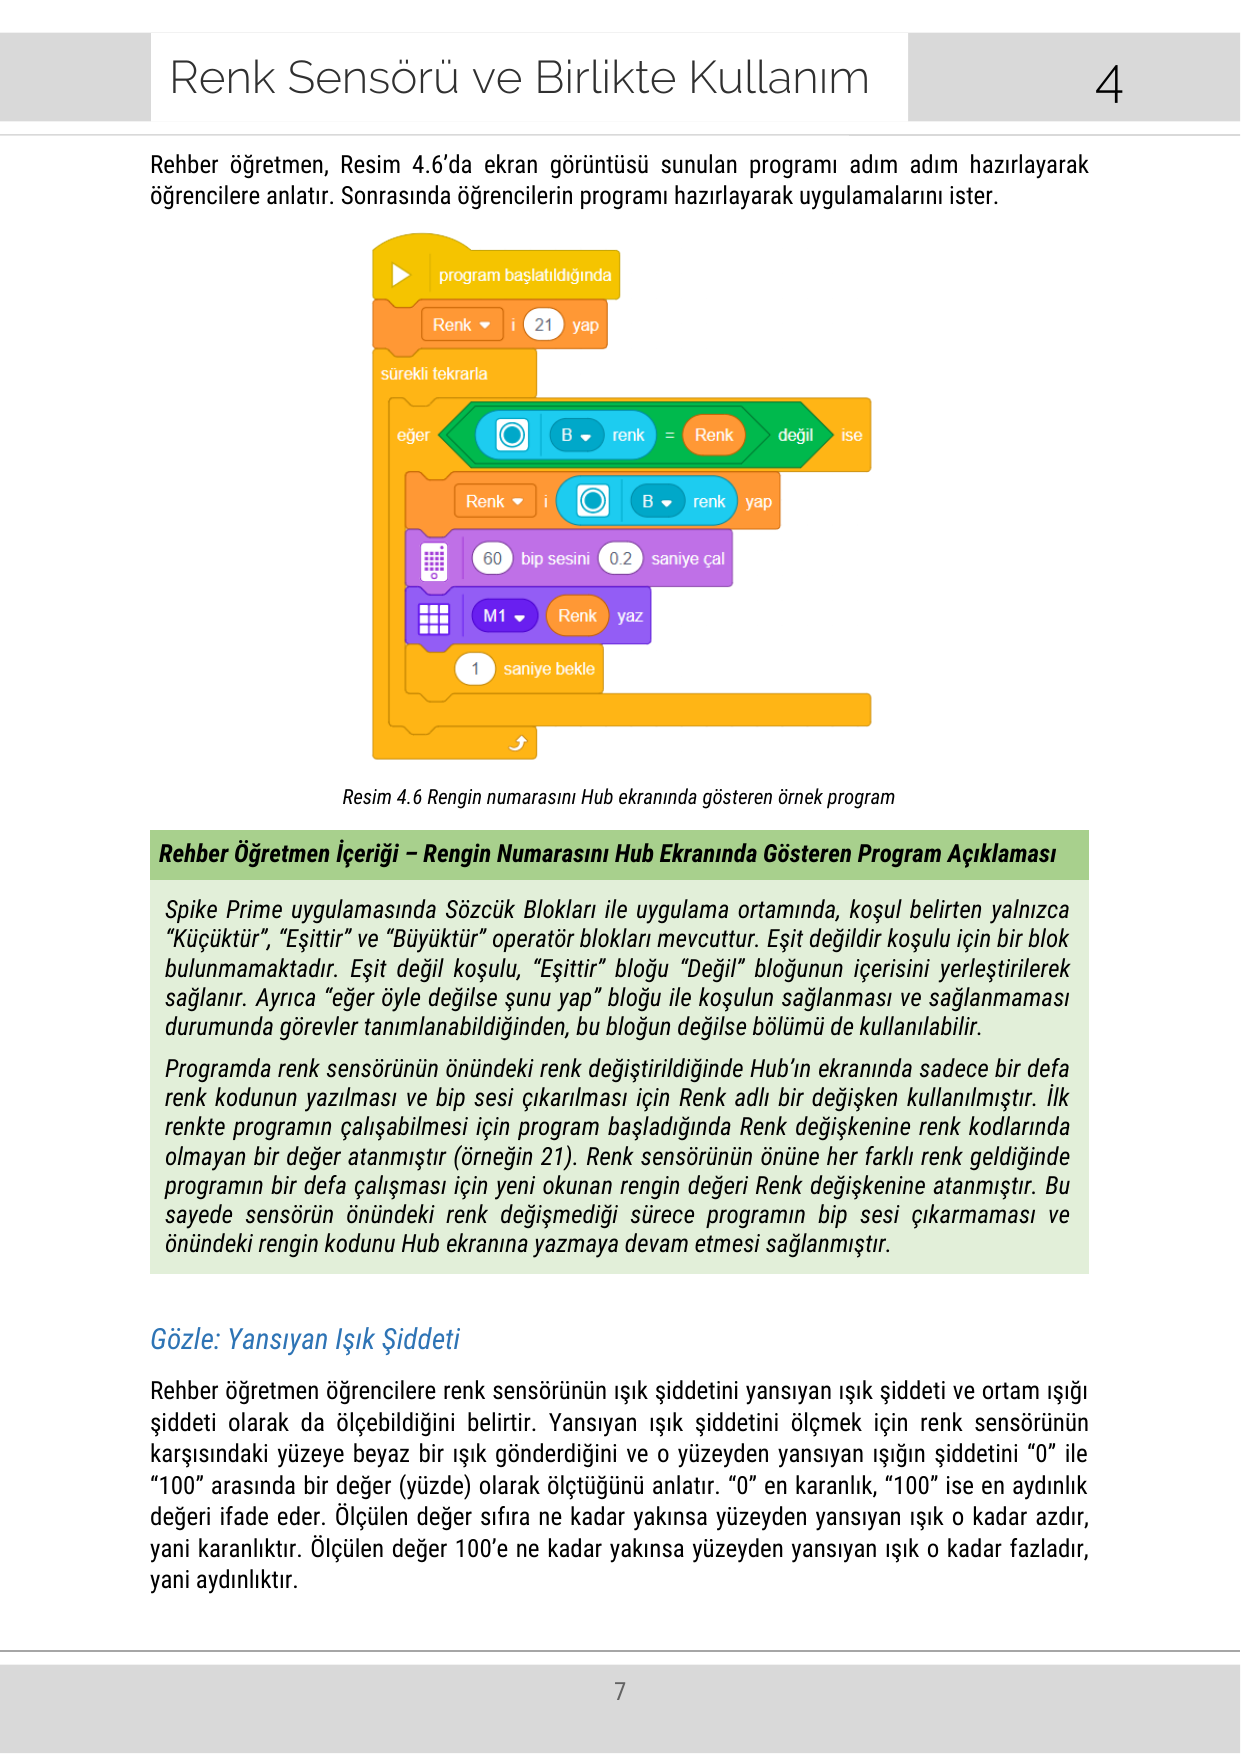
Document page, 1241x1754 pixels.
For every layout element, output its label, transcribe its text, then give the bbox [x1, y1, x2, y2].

picture [362, 229, 879, 766]
text Rehber öğretmen, Resim 4.6’da ekran görüntüsü sunulan programı adım adım hazırlayarak öğrencilere anlatır. Sonrasında öğrencilerin programı hazırlayarak uygulamalarını ister. [150, 150, 1090, 211]
table_cell Spike Prime uygulamasında Sözcük Blokları ile uygulama ortamında, koşul belirten yalnızca “Küçüktür”, “Eşittir” ve “Büyüktür” operatör blokları mevcuttur. Eşit değildir koşulu için bir blok bulunmamaktadır. Eşit değil koşulu, “Eşittir” bloğu “Değil” bloğunun içerisini yerleştirilerek sağlanır. Ayrıca “eğer öyle değilse şunu yap” bloğu ile koşulun sağlanması ve sağlanmaması durumunda görevler tanımlanabildiğinden, bu bloğun değilse bölümü de kullanılabilir. Programda renk sensörünün önündeki renk değiştirildiğinde Hub’ın ekranında sadece bir defa renk kodunun yazılması ve bip sesi çıkarılması için Renk adlı bir değişken kullanılmıştır. İlk renkte programın çalışabilmesi için program başladığında Renk değişkenine renk kodlarında olmayan bir değer atanmıştır (örneğin 21). Renk sensörünün önüne her farklı renk geldiğinde programın bir defa çalışması için yeni okunan rengin değeri Renk değişkenine atanmıştır. Bu sayede sensörün önündeki renk değişmediği sürece programın bip sesi çıkarmaması ve önündeki rengin kodunu Hub ekranına yazmaya devam etmesi sağlanmıştır. [150, 880, 1089, 1274]
text Rehber öğretmen öğrencilere renk sensörünün ışık şiddetini yansıyan ışık şiddeti ve ortam ışığı şiddeti olarak da ölçebildiğini belirtir. Yansıyan ışık şiddetini ölçmek için renk sensörünün karşısındaki yüzeye beyaz bir ışık gönderdiğini ve o yüzeyden yansıyan ışığın şiddetini “0” ile “100” arasında bir değer (yüzde) olarak ölçtüğünü anlatır. “0” en karanlık, “100” ise en aydınlık değeri ifade eder. Ölçülen değer sıfıra ne kadar yakınsa yüzeyden yansıyan ışık o kadar azdır, yani karanlıktır. Ölçülen değer 100’e ne kadar yakınsa yüzeyden yansıyan ışık o kadar fazladır, yani aydınlıktır. [150, 1376, 1090, 1595]
text Resim 4.6 Rengin numarasını Hub ekranında gösteren örnek program [150, 785, 1090, 809]
subtitle Gözle: Yansıyan Işık Şiddeti [150, 1323, 1090, 1357]
table_header Rehber Öğretmen İçeriği – Rengin Numarasını Hub Ekranında Gösteren Program Açıklaması [150, 830, 1089, 880]
